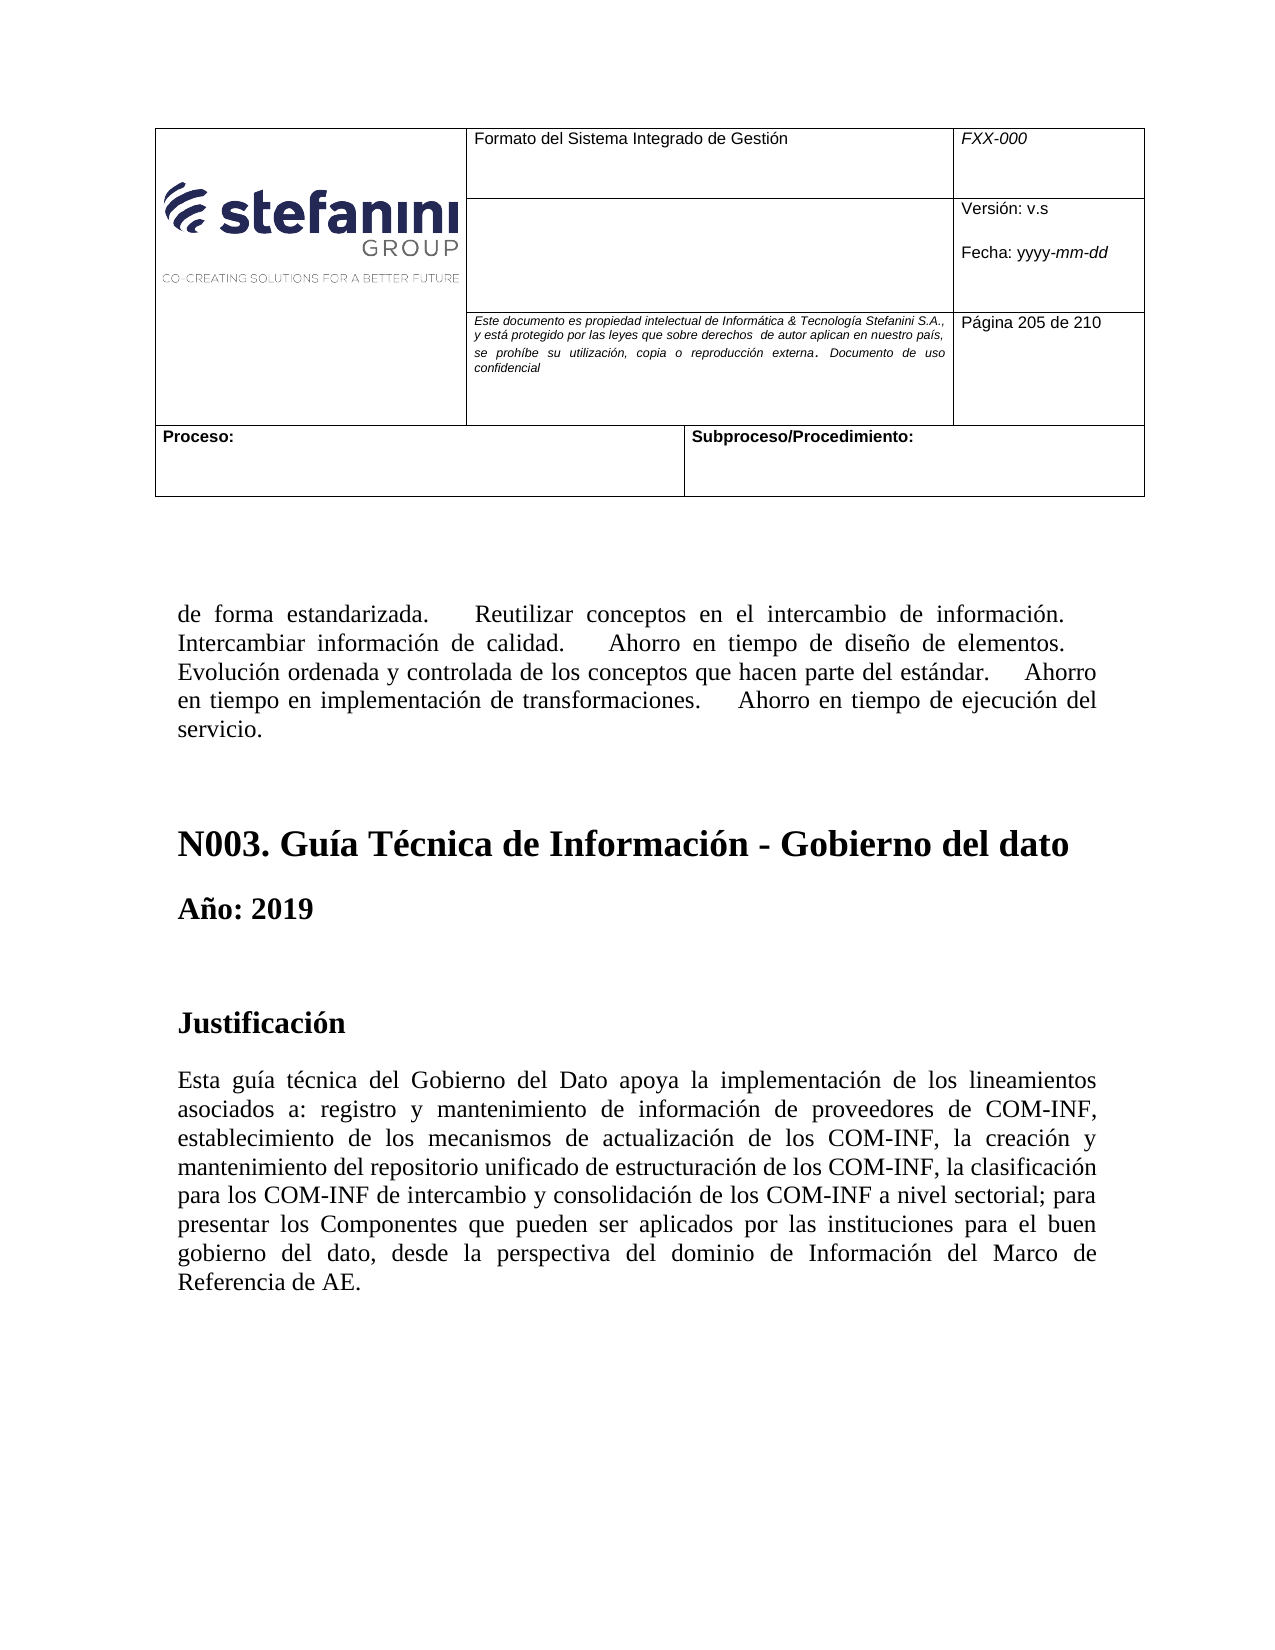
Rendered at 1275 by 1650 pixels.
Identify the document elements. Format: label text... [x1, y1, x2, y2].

text Esta guía técnica del Gobierno del Dato apoya la implementación de los lineamientos asociados a: registro y mantenimiento de información de proveedores de COM-INF, establecimiento de los mecanismos de actualización de los COM-INF, la creación y mantenimiento del repositorio unificado de estructuración de los COM-INF, la clasificación para los COM-INF de intercambio y consolidación de los COM-INF a nivel sectorial; para presentar los Componentes que pueden ser aplicados por las instituciones para el buen gobierno del dato, desde la perspectiva del dominio de Información del Marco de Referencia de AE. [177, 1066, 1098, 1296]
subtitle Año: 2019 [177, 890, 1098, 926]
subtitle N003. Guía Técnica de Información - Gobierno del dato [177, 822, 1098, 865]
text El Lenguaje Común de Intercambio de Información les sirve a las entidades para:  Definir conceptos en consenso, en virtud de que independiente de la entidad responsable de la definición de este, el usuario perciba la misma información.  Información definida teniendo en cuenta aspectos normativos: constitución, leyes, decretos, actos administrativos, reglamentación interna, entre otros.  Información definida con un solo significado.  Información definida con una sola sintaxis.  Apropiación de conocimiento de estándares internacionales para el intercambio de información.  Facilitar el flujo de información en los servicios de intercambio de información.  Estructurar la información de forma estandarizada.  Reutilizar conceptos en el intercambio de información.  Intercambiar información de calidad.  Ahorro en tiempo de diseño de elementos.  Evolución ordenada y controlada de los conceptos que hacen parte del estándar.  Ahorro en tiempo en implementación de transformaciones.  Ahorro en tiempo de ejecución del servicio. [177, 599, 1098, 743]
picture [162, 182, 460, 286]
subtitle Justificación [177, 1005, 1098, 1041]
